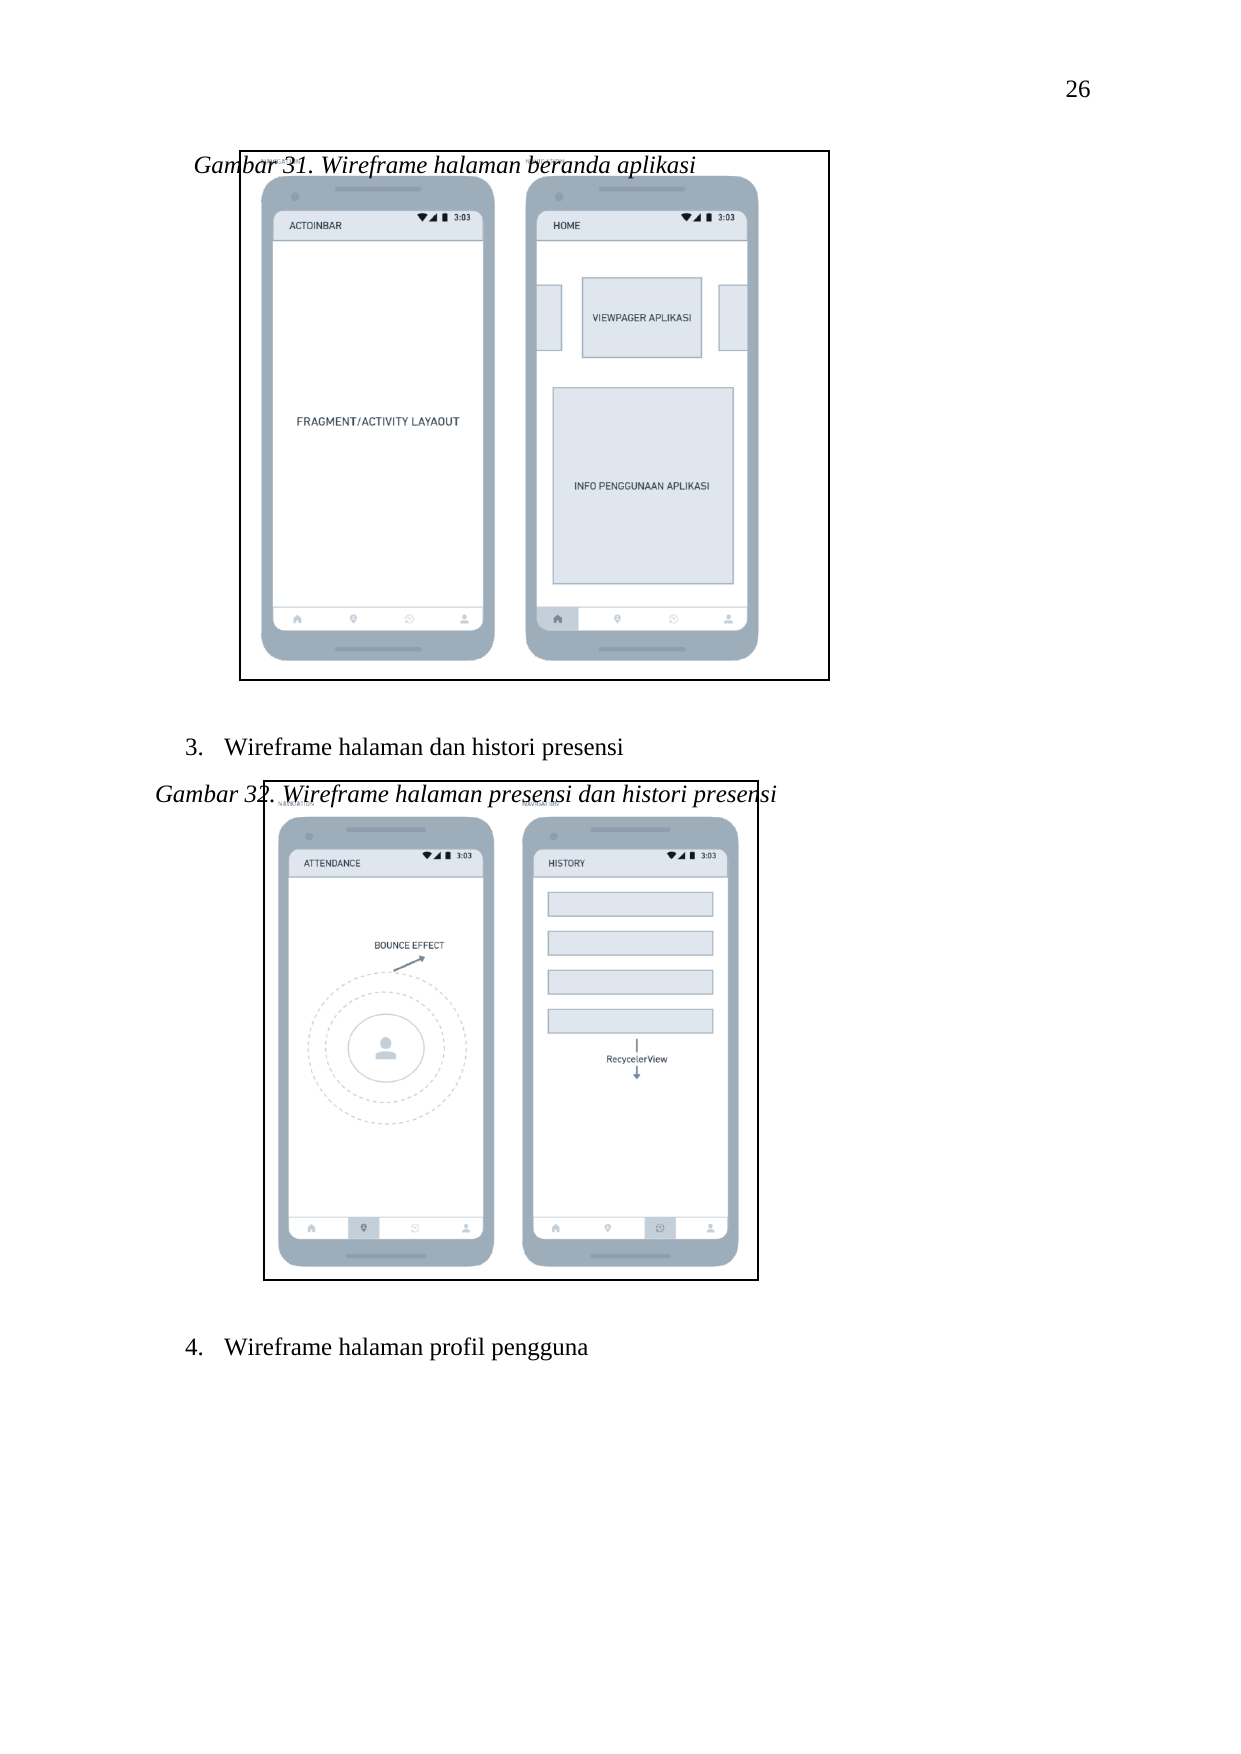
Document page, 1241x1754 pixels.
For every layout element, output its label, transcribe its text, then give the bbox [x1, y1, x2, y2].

subtitle Wireframe halaman dan histori presensi [194, 732, 1090, 761]
picture [241, 152, 828, 679]
picture [265, 782, 757, 1279]
subtitle Wireframe halaman profil pengguna [194, 1332, 1090, 1360]
